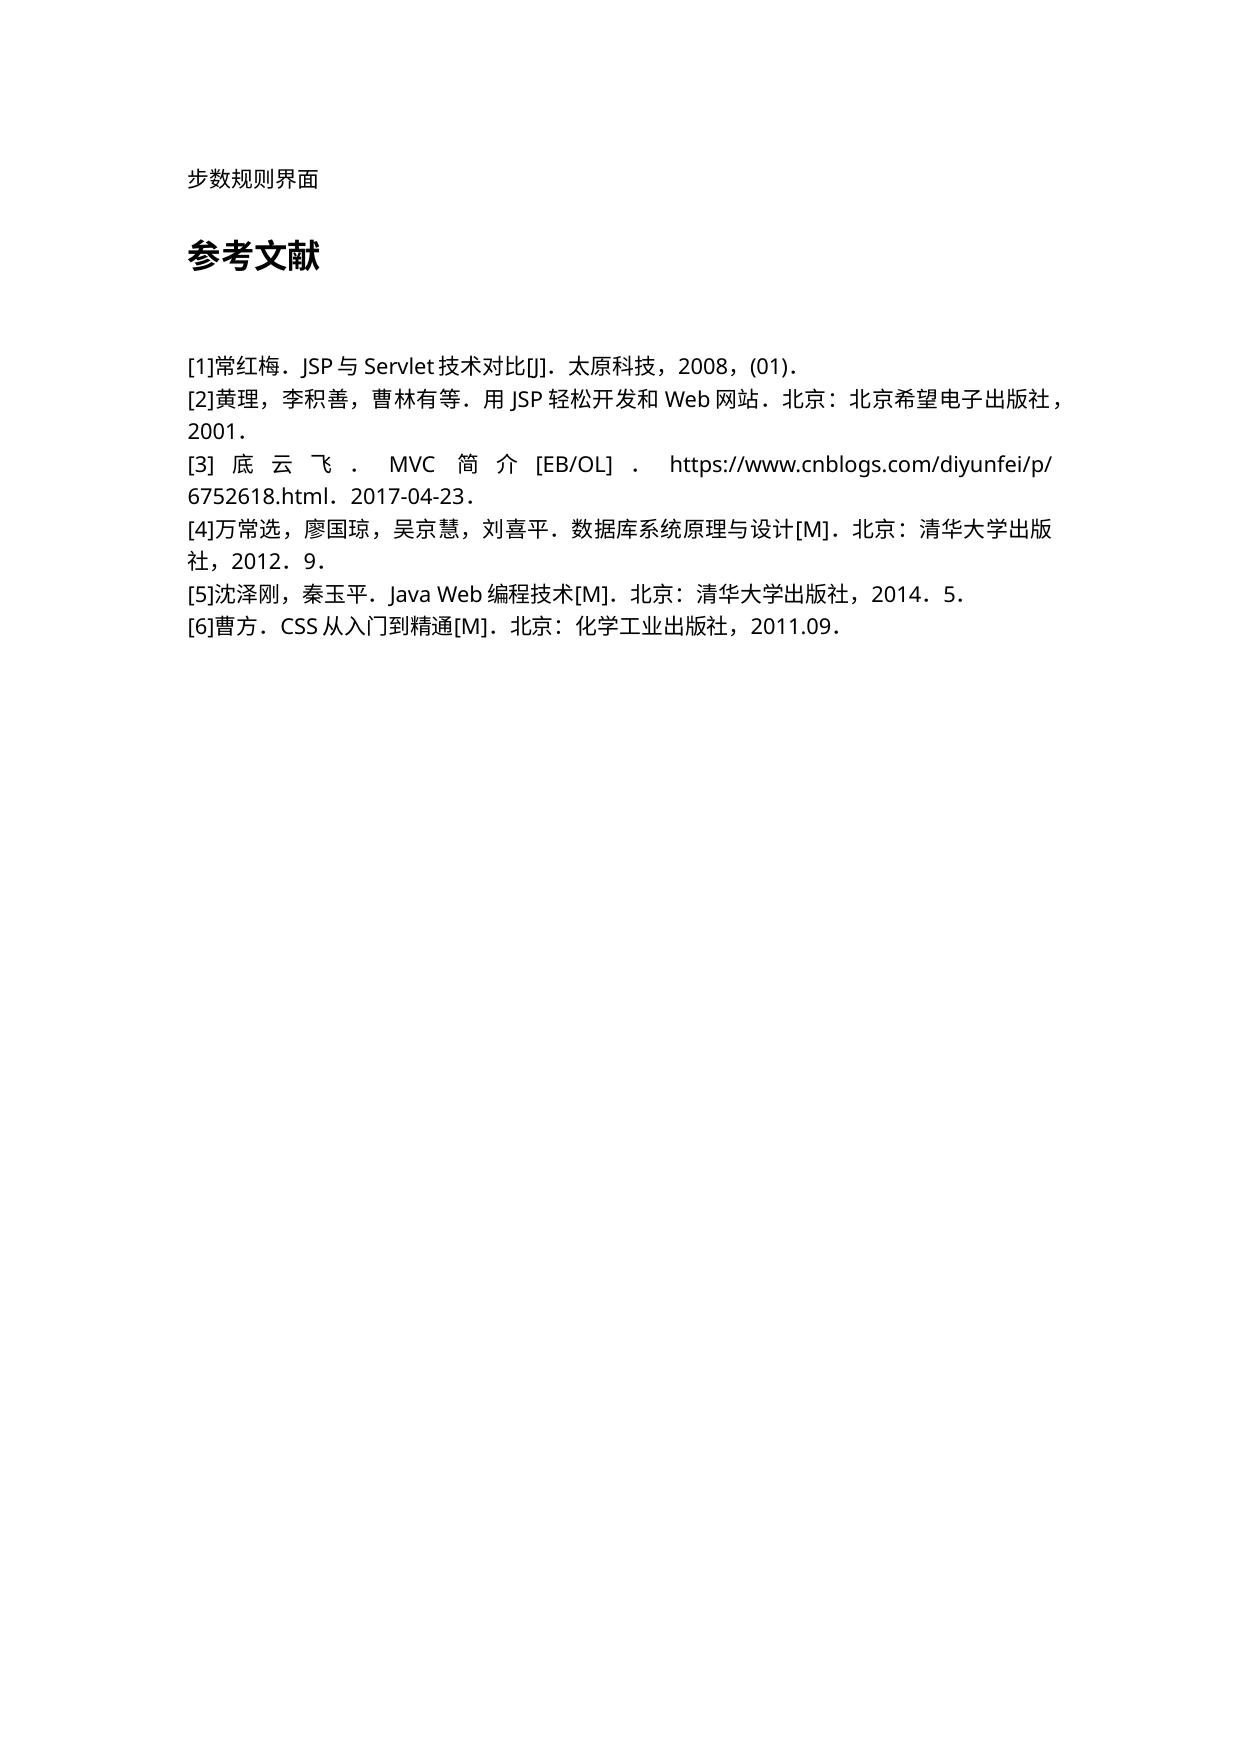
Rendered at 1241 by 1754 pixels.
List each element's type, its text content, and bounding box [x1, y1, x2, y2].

text [1]常红梅．JSP与Servlet技术对比[J]．太原科技，2008，(01)． [187, 349, 1053, 381]
text [4]万常选，廖国琼，吴京慧，刘喜平．数据库系统原理与设计[M]．北京：清华大学出版社，2012．9． [187, 511, 1053, 576]
text [3]底云飞．MVC简介[EB/OL]．https://www.cnblogs.com/diyunfei/p/6752618.html．2017-04-23． [187, 446, 1053, 511]
text 步数规则界面 [187, 162, 1053, 194]
text [2]黄理，李积善，曹林有等．用JSP轻松开发和Web网站．北京：北京希望电子出版社，2001． [187, 381, 1053, 446]
text [6]曹方．CSS从入门到精通[M]．北京：化学工业出版社，2011.09． [187, 609, 1053, 641]
subtitle 参考文献 [187, 222, 1053, 287]
text [5]沈泽刚，秦玉平．Java Web编程技术[M]．北京：清华大学出版社，2014．5． [187, 576, 1053, 609]
